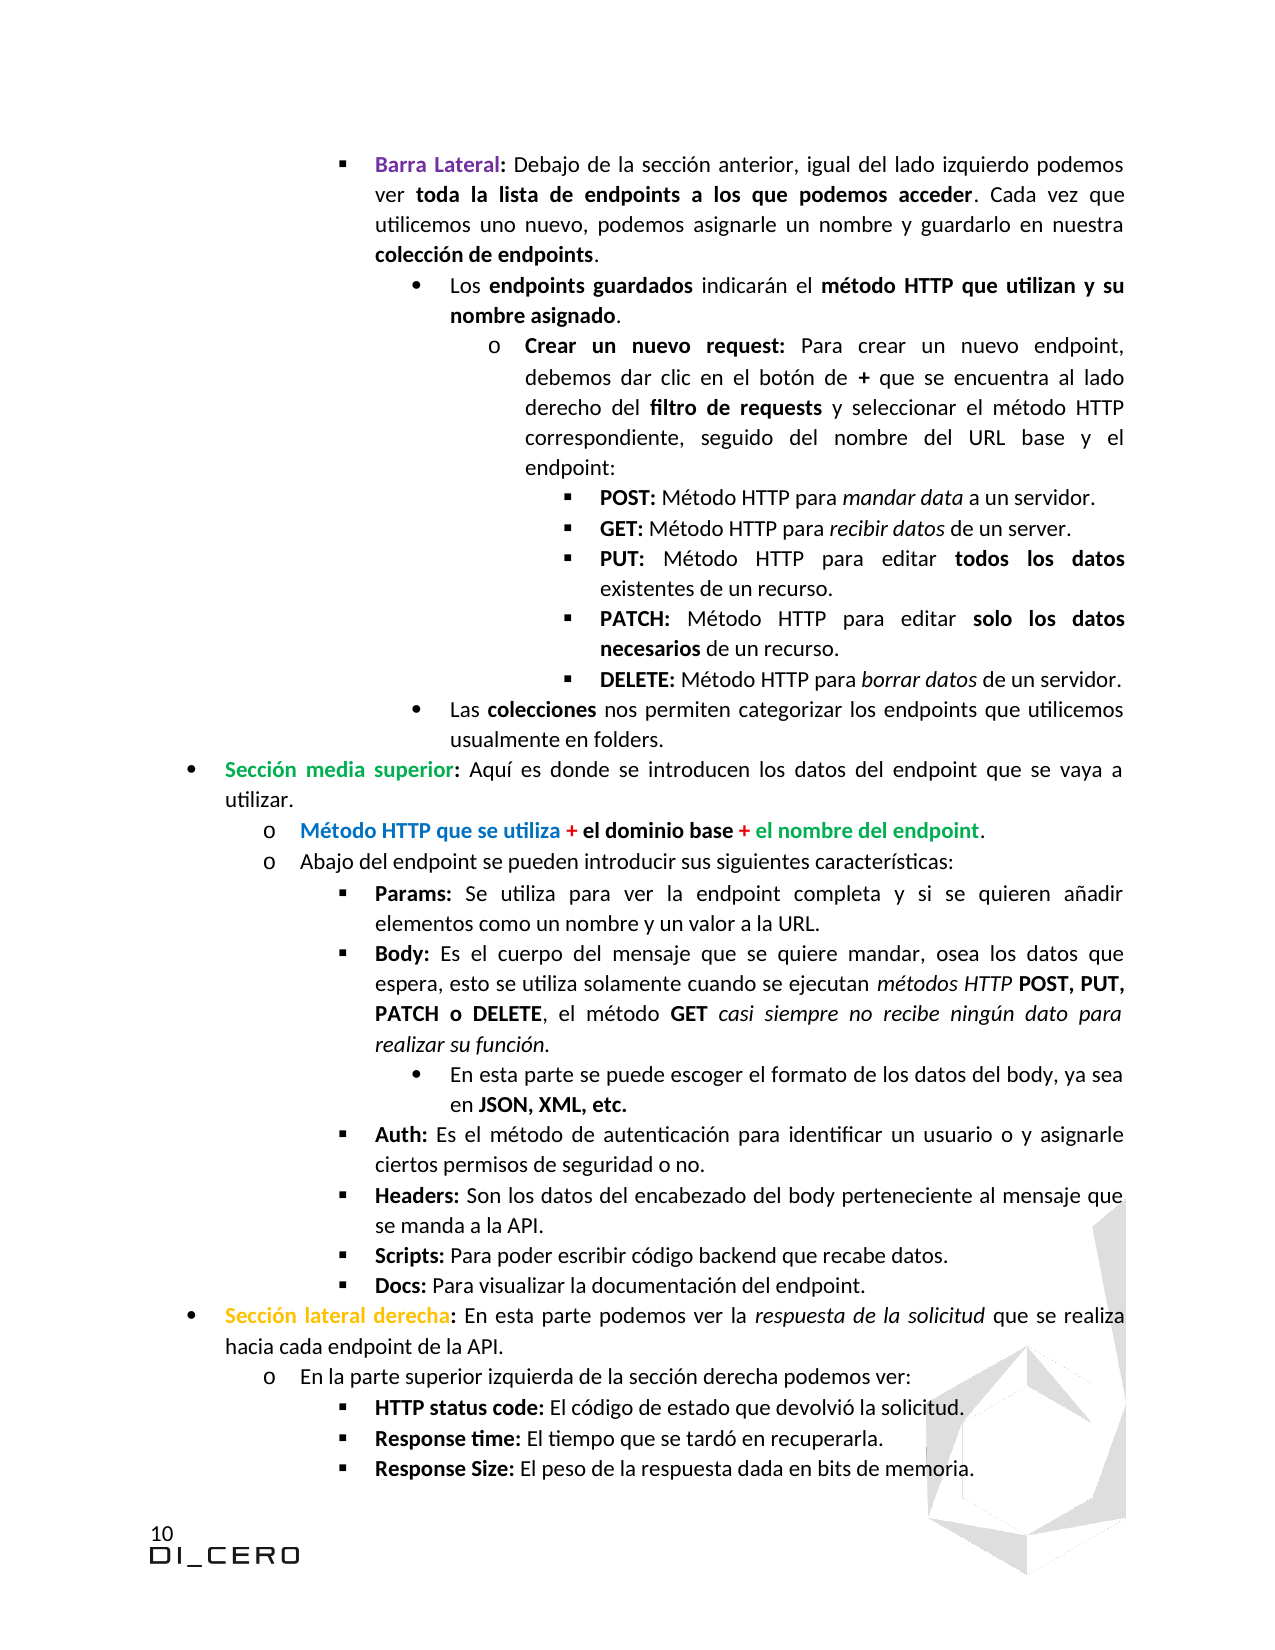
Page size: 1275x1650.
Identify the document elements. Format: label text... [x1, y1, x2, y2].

list Abajo del endpoint se pueden introducir sus siguientes características: [262, 847, 1125, 876]
list En esta parte se puede escoger el formato de los datos del body, ya sea en JSON, XML, etc. [412, 1060, 1125, 1118]
list Crear un nuevo request: Para crear un nuevo endpoint, debemos dar clic en el botón de + que se encuentra al lado derecho del filtro de requests y seleccionar el método HTTP correspondiente, seguido del nombre del URL base y el endpoint: [487, 331, 1125, 481]
list Barra Lateral: Debajo de la sección anterior, igual del lado izquierdo podemos ver toda la lista de endpoints a los que podemos acceder. Cada vez que utilicemos uno nuevo, podemos asignarle un nombre y guardarlo en nuestra colección de endpoints. [337, 150, 1125, 269]
list Sección media superior: Aquí es donde se introducen los datos del endpoint que se vaya a utilizar. [187, 755, 1125, 813]
list En la parte superior izquierda de la sección derecha podemos ver: [262, 1362, 1125, 1391]
list PUT: Método HTTP para editar todos los datos existentes de un recurso. [562, 544, 1125, 602]
list DELETE: Método HTTP para borrar datos de un servidor. [562, 665, 1125, 693]
picture [925, 1198, 1126, 1575]
list HTTP status code: El código de estado que devolvió la solicitud. [337, 1393, 1125, 1421]
list Método HTTP que se utiliza + el dominio base + el nombre del endpoint. [262, 816, 1125, 845]
list Params: Se utiliza para ver la endpoint completa y si se quieren añadir elementos como un nombre y un valor a la URL. [337, 879, 1125, 937]
list Headers: Son los datos del encabezado del body perteneciente al mensaje que se manda a la API. [337, 1181, 1125, 1239]
list Body: Es el cuerpo del mensaje que se quiere mandar, osea los datos que espera, esto se utiliza solamente cuando se ejecutan métodos HTTP POST, PUT, PATCH o DELETE, el método GET casi siempre no recibe ningún dato para realizar su función. [337, 939, 1125, 1058]
list GET: Método HTTP para recibir datos de un server. [562, 514, 1125, 542]
list Los endpoints guardados indicarán el método HTTP que utilizan y su nombre asignado. [412, 271, 1125, 329]
picture [150, 1547, 299, 1567]
list Response time: El tiempo que se tardó en recuperarla. [337, 1424, 1125, 1452]
list Docs: Para visualizar la documentación del endpoint. [337, 1271, 1125, 1299]
list Sección lateral derecha: En esta parte podemos ver la respuesta de la solicitud que se realiza hacia cada endpoint de la API. [187, 1302, 1125, 1360]
list Scripts: Para poder escribir código backend que recabe datos. [337, 1241, 1125, 1269]
list Auth: Es el método de autenticación para identificar un usuario o y asignarle ciertos permisos de seguridad o no. [337, 1120, 1125, 1178]
list Response Size: El peso de la respuesta dada en bits de memoria. [337, 1454, 1125, 1482]
list POST: Método HTTP para mandar data a un servidor. [562, 483, 1125, 511]
list PATCH: Método HTTP para editar solo los datos necesarios de un recurso. [562, 604, 1125, 662]
list Las colecciones nos permiten categorizar los endpoints que utilicemos usualmente en folders. [412, 695, 1125, 753]
